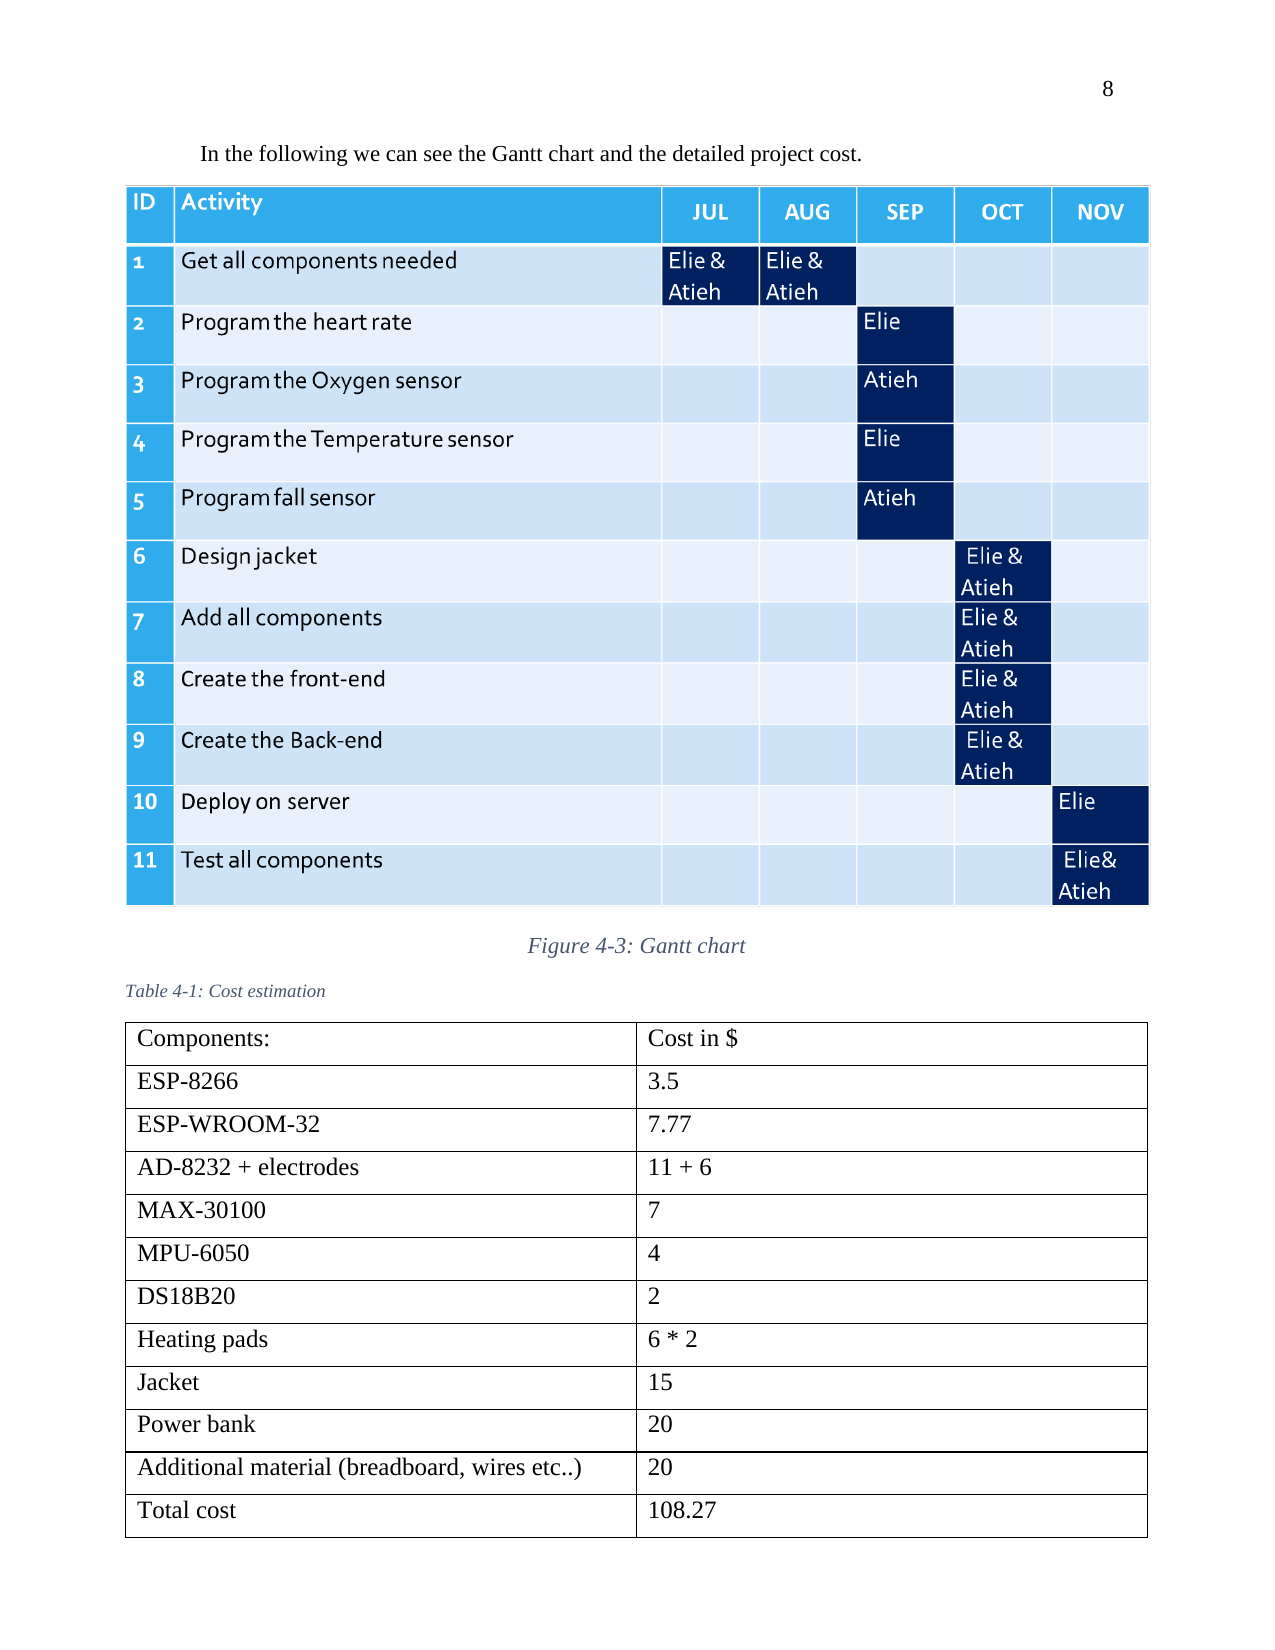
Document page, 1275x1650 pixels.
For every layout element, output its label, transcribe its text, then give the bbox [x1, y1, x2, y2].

picture [125, 179, 1152, 920]
table_cell 2 [637, 1281, 1147, 1323]
table_cell 11 + 6 [637, 1152, 1147, 1194]
table_cell DS18B20 [126, 1281, 636, 1323]
table_cell Jacket [126, 1367, 636, 1408]
table_cell 20 [637, 1410, 1147, 1451]
table_cell Additional material (breadboard, wires etc..) [126, 1453, 636, 1494]
table_cell 3.5 [637, 1066, 1147, 1108]
table_header Cost in $ [637, 1023, 1147, 1065]
table_cell ESP-WROOM-32 [126, 1109, 636, 1151]
table_cell 15 [637, 1367, 1147, 1408]
table_cell MPU-6050 [126, 1238, 636, 1280]
text Table ‎4-1: Cost estimation [125, 980, 1148, 1001]
table_cell 7 [637, 1195, 1147, 1237]
text In the following we can see the Gantt chart and the detailed project cost. [125, 139, 1148, 166]
table_header Components: [126, 1023, 636, 1065]
table_cell AD-8232 + electrodes [126, 1152, 636, 1194]
table_cell 6 * 2 [637, 1324, 1147, 1366]
table_cell 20 [637, 1453, 1147, 1494]
table_cell Heating pads [126, 1324, 636, 1366]
table_cell Power bank [126, 1410, 636, 1451]
table_cell Total cost [126, 1495, 636, 1537]
table_cell 108.27 [637, 1495, 1147, 1537]
table_cell MAX-30100 [126, 1195, 636, 1237]
table_cell ESP-8266 [126, 1066, 636, 1108]
table_cell 4 [637, 1238, 1147, 1280]
table_cell 7.77 [637, 1109, 1147, 1151]
